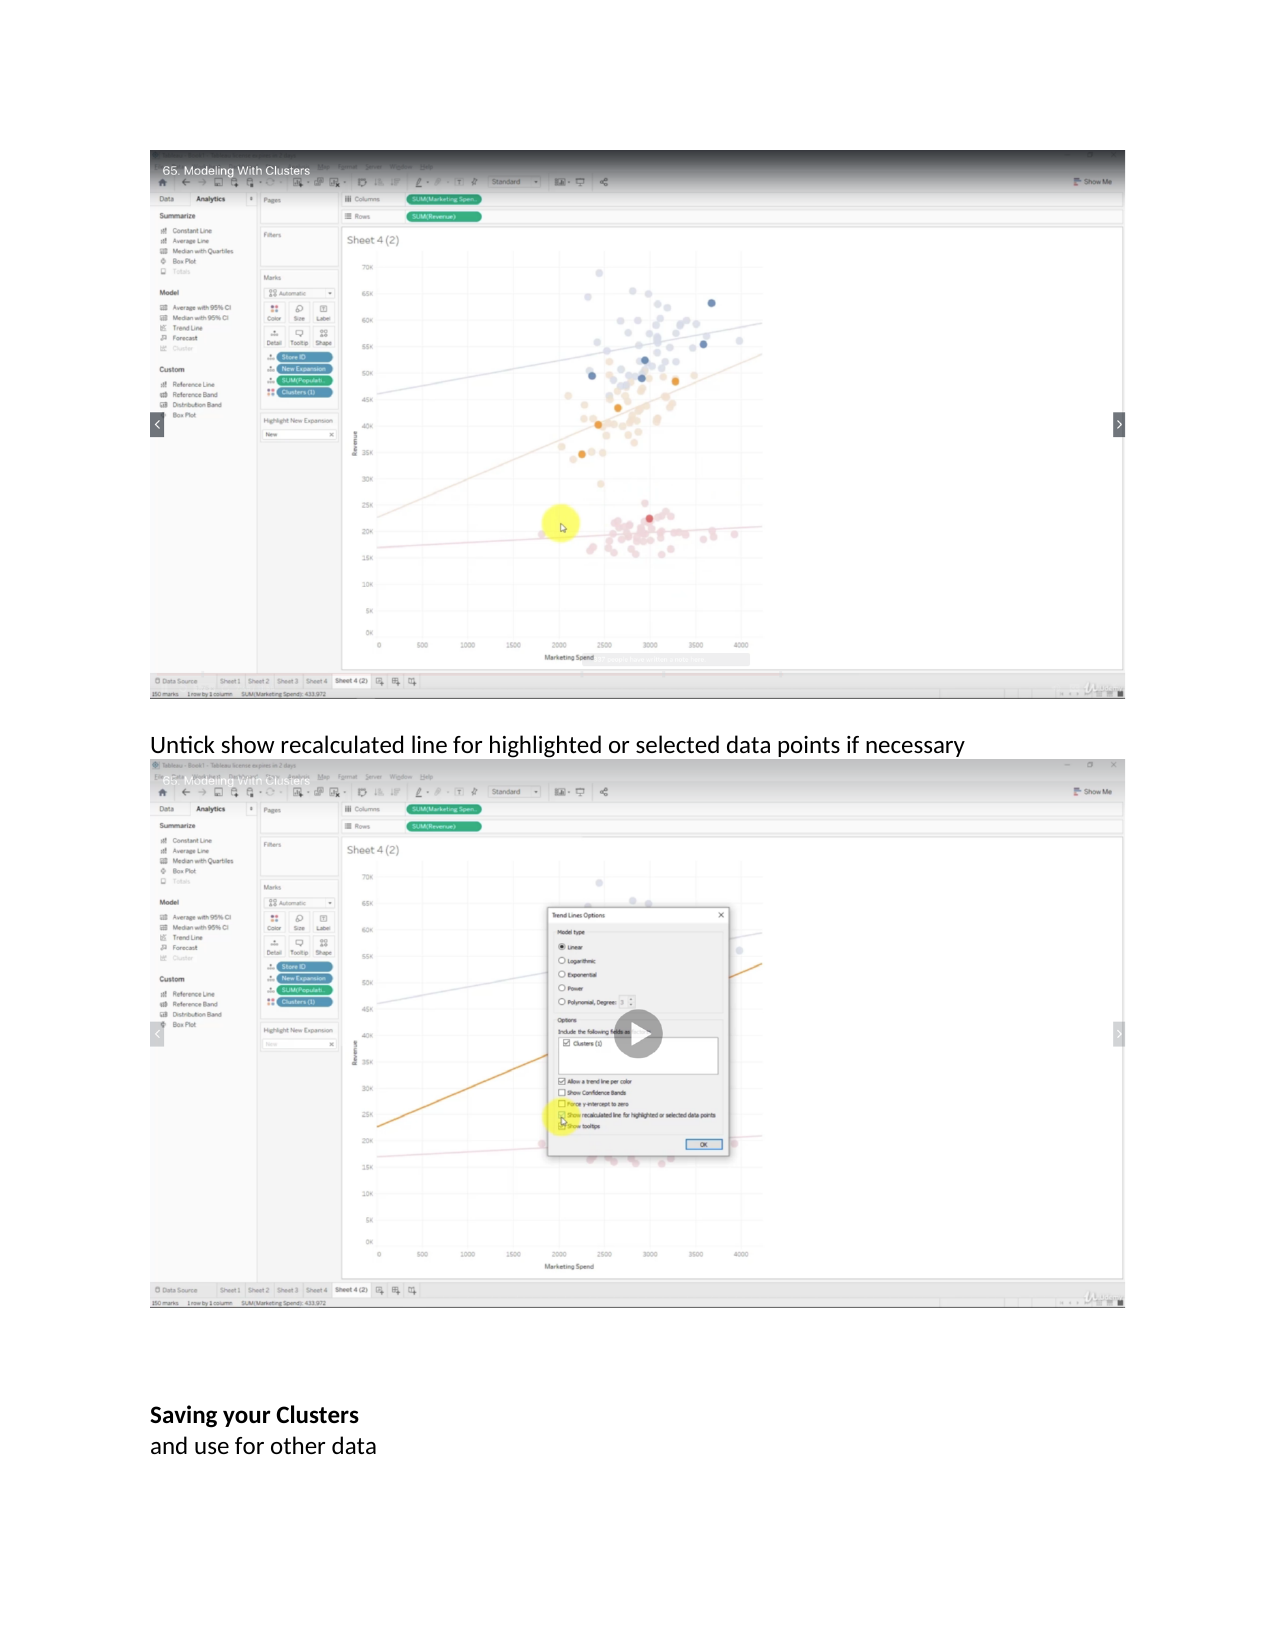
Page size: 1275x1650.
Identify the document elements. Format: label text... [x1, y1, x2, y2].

picture [150, 150, 1125, 699]
text and use for other data [150, 1430, 1125, 1461]
text Saving your Clusters [150, 1399, 1125, 1430]
text Untick show recalculated line for highlighted or selected data points if necessary [150, 729, 1125, 759]
picture [150, 759, 1125, 1308]
